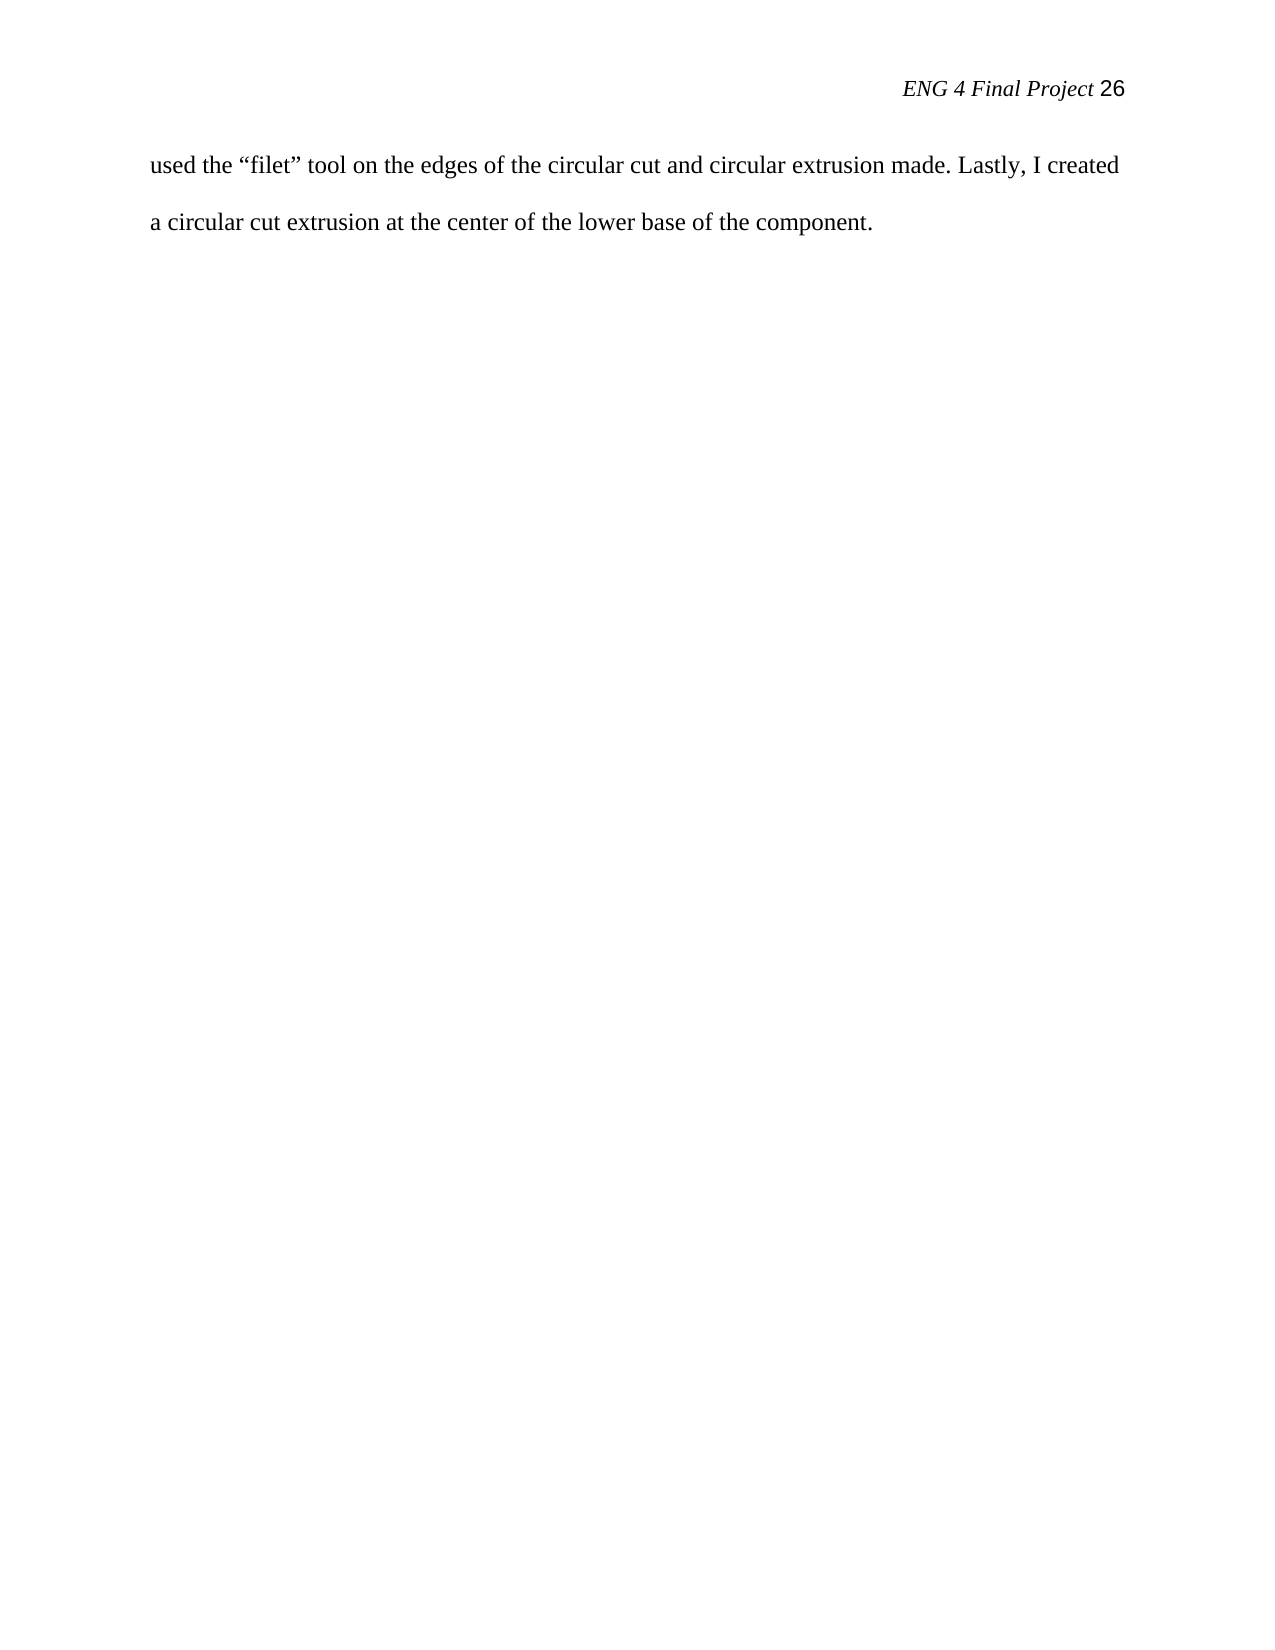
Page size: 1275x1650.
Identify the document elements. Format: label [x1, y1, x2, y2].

text [150, 150, 1125, 236]
